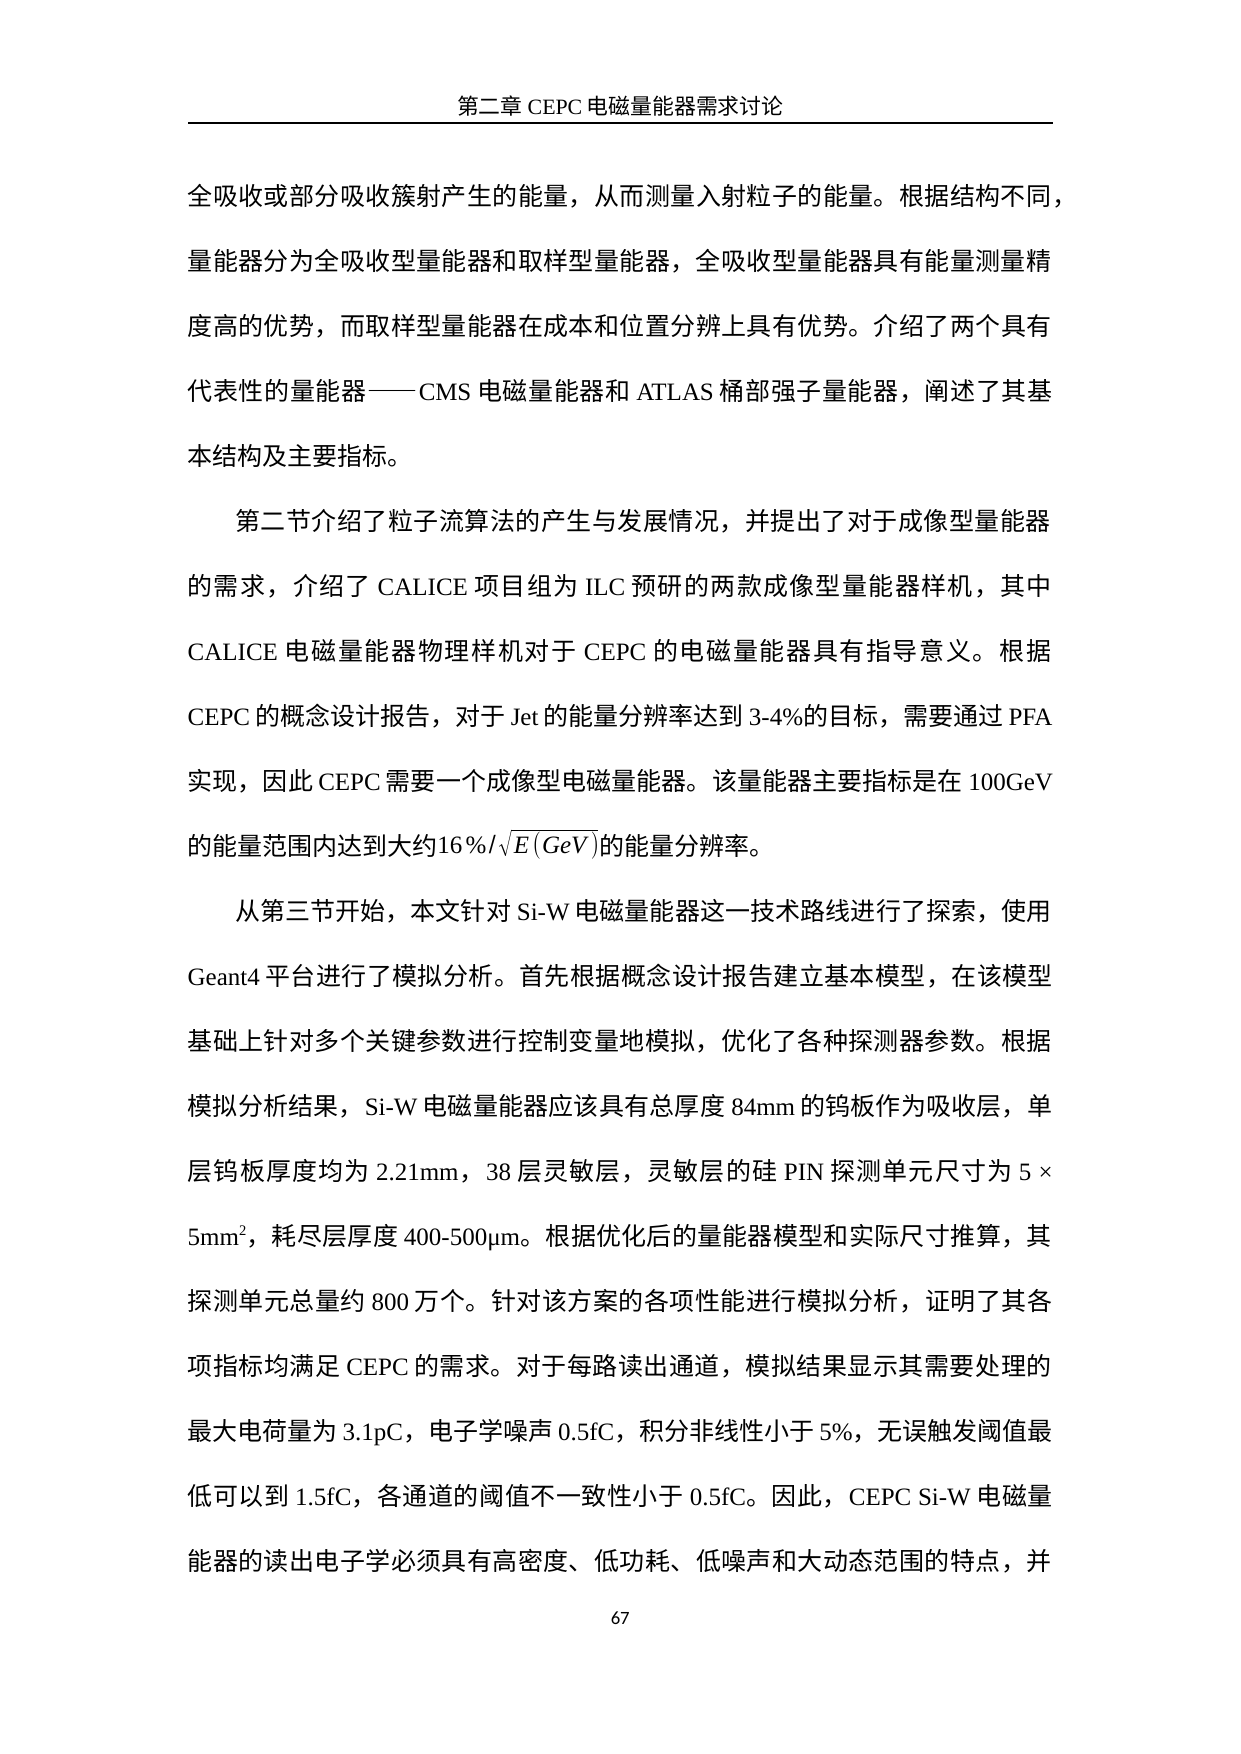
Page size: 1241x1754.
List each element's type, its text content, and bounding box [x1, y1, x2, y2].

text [187, 162, 1053, 487]
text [187, 877, 1053, 1592]
text 第二节介绍了粒子流算法的产生与发展情况，并提出了对于成像型量能器的需求，介绍了CALICE项目组为ILC预研的两款成像型量能器样机，其中CALICE电磁量能器物理样机对于CEPC的电磁量能器具有指导意义。根据CEPC的概念设计报告，对于Jet的能量分辨率达到3-4%的目标，需要通过PFA实现，因此CEPC需要一个成像型电磁量能器。该量能器主要指标是在100GeV的能量范围内达到大约的能量分辨率。 [187, 487, 1053, 877]
